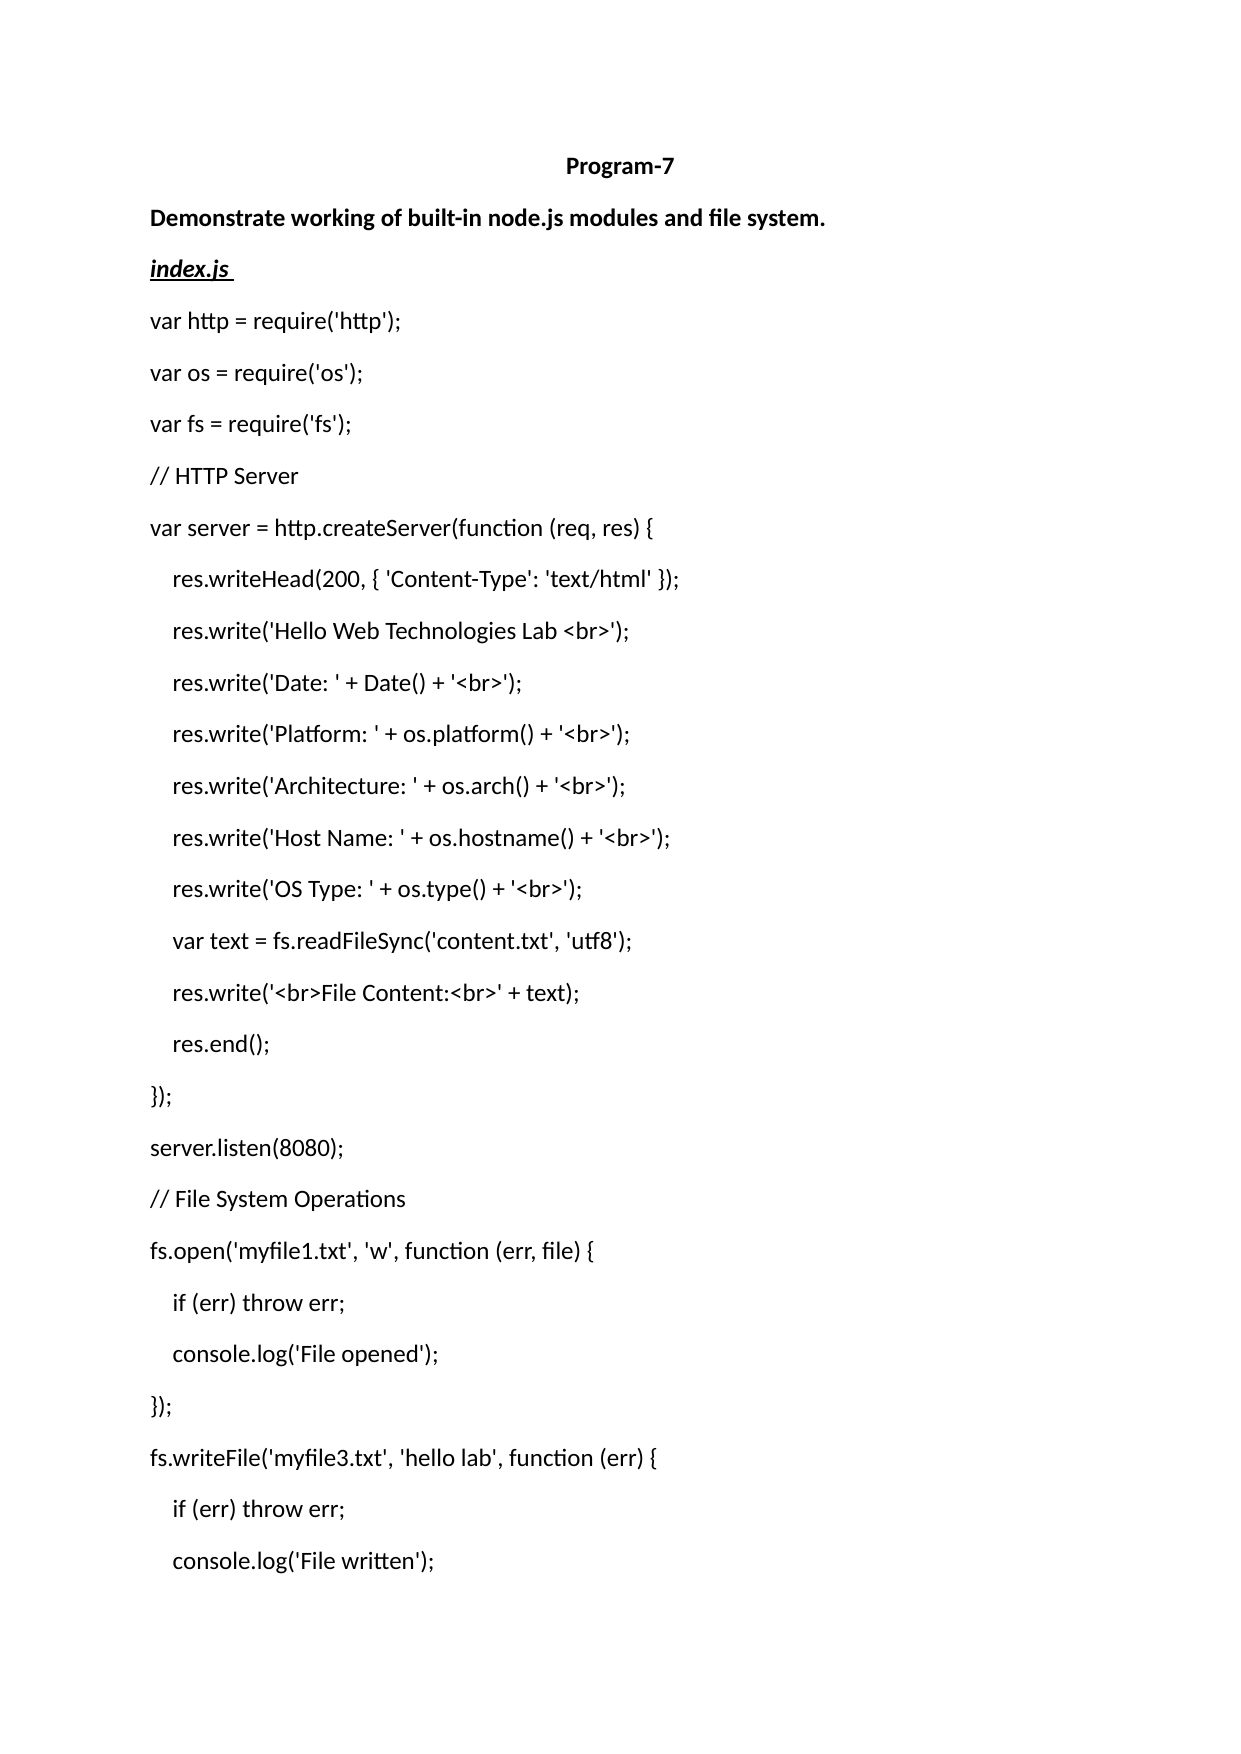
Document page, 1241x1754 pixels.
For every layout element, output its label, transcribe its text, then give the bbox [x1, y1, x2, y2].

text res.writeHead(200, { 'Content-Type': 'text/html' }); [150, 563, 1090, 594]
text server.listen(8080); [150, 1132, 1090, 1162]
text res.write('Date: ' + Date() + '<br>'); [150, 667, 1090, 697]
text var os = require('os'); [150, 357, 1090, 387]
text res.write('Architecture: ' + os.arch() + '<br>'); [150, 770, 1090, 801]
text var text = fs.readFileSync('content.txt', 'utf8'); [150, 925, 1090, 956]
text res.write('Host Name: ' + os.hostname() + '<br>'); [150, 822, 1090, 852]
text res.end(); [150, 1028, 1090, 1059]
text var http = require('http'); [150, 305, 1090, 336]
text fs.writeFile('myfile3.txt', 'hello lab', function (err) { [150, 1442, 1090, 1472]
text res.write('OS Type: ' + os.type() + '<br>'); [150, 873, 1090, 904]
text // HTTP Server [150, 460, 1090, 491]
text }); [150, 1080, 1090, 1111]
text var server = http.createServer(function (req, res) { [150, 512, 1090, 542]
text Demonstrate working of built-in node.js modules and file system. [150, 202, 1090, 232]
text Program-7 [150, 150, 1090, 181]
text }); [150, 1390, 1090, 1421]
text res.write('Platform: ' + os.platform() + '<br>'); [150, 718, 1090, 749]
text res.write('Hello Web Technologies Lab <br>'); [150, 615, 1090, 646]
text console.log('File opened'); [150, 1338, 1090, 1369]
text res.write('<br>File Content:<br>' + text); [150, 977, 1090, 1007]
text if (err) throw err; [150, 1493, 1090, 1524]
text console.log('File written'); [150, 1545, 1090, 1576]
text fs.open('myfile1.txt', 'w', function (err, file) { [150, 1235, 1090, 1266]
text var fs = require('fs'); [150, 408, 1090, 439]
text // File System Operations [150, 1183, 1090, 1214]
text if (err) throw err; [150, 1287, 1090, 1317]
text index.js [150, 253, 1090, 284]
